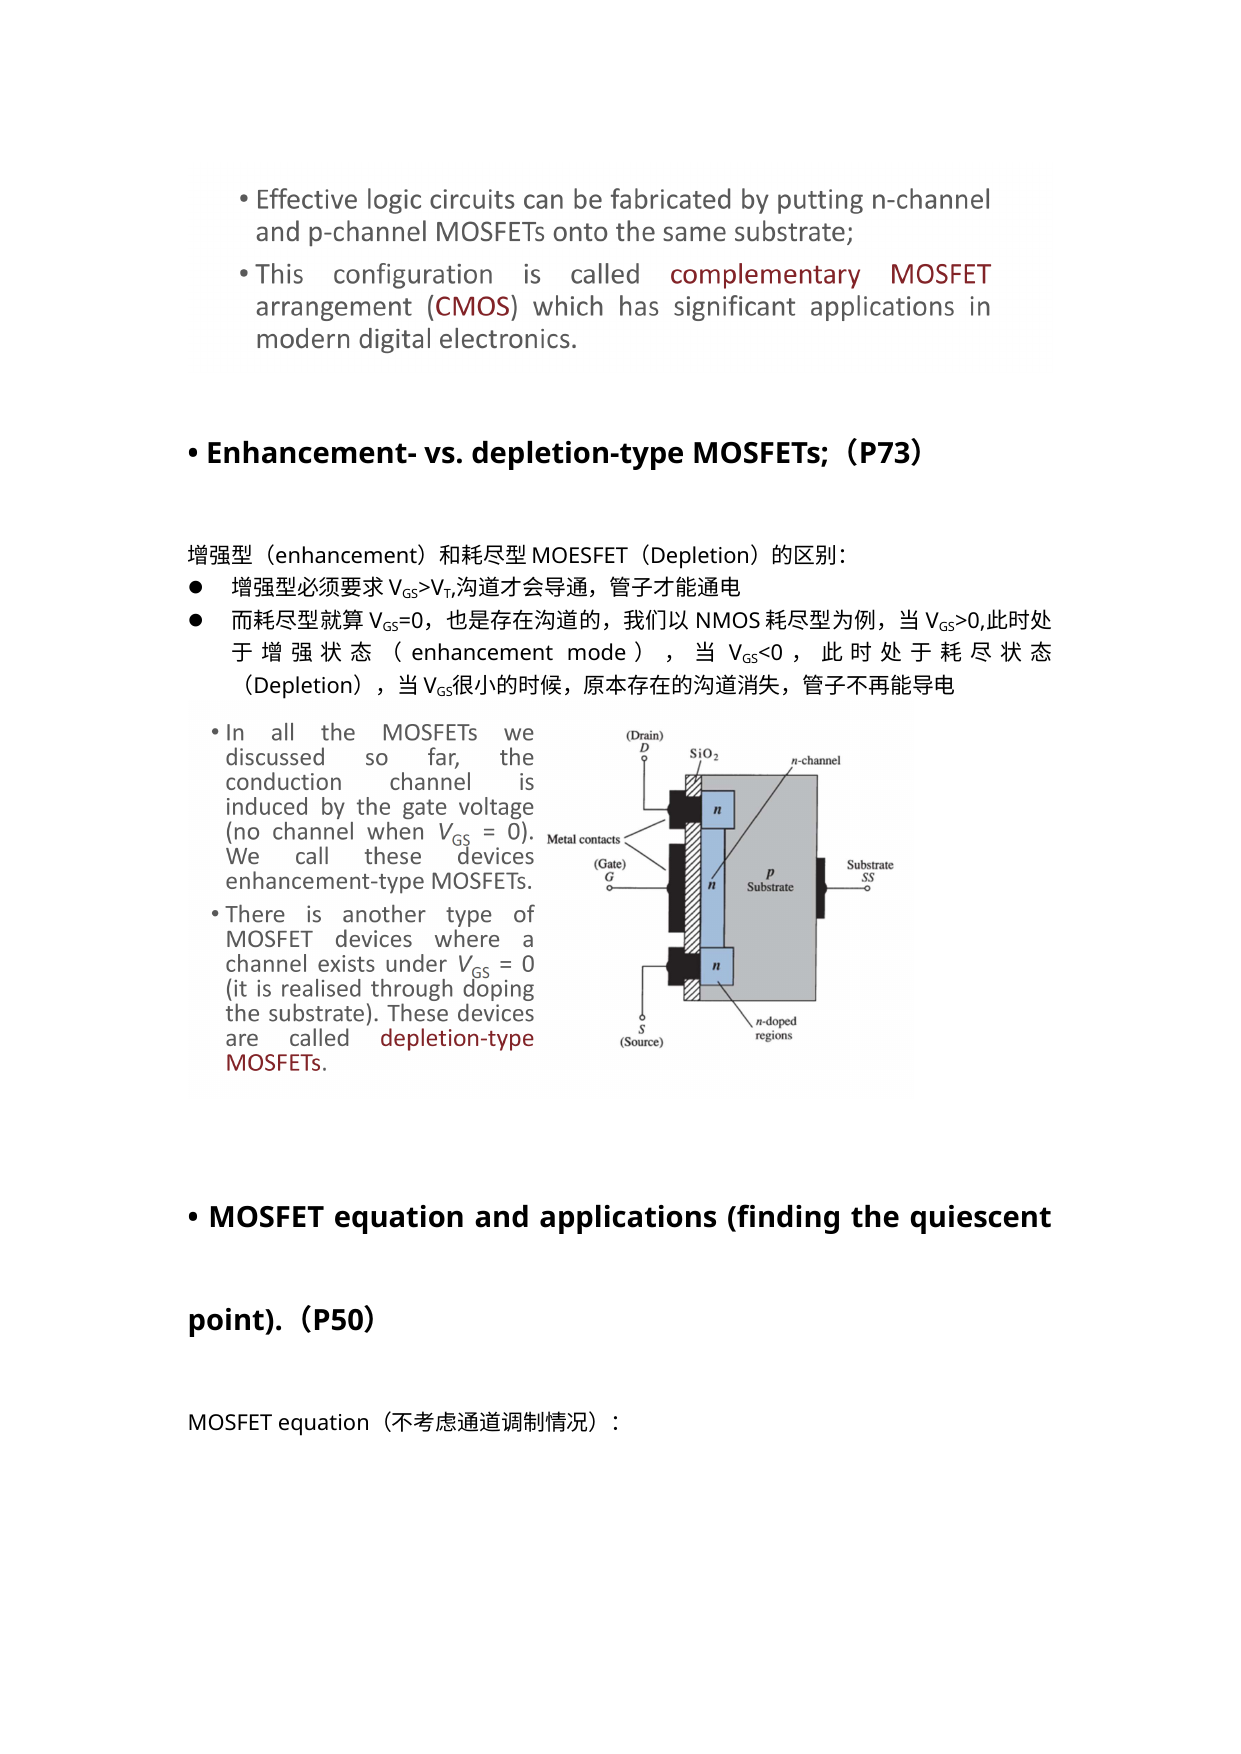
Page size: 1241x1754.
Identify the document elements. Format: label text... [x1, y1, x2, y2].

text 增强型（enhancement）和耗尽型MOESFET（Depletion）的区别： [187, 537, 1053, 570]
picture [187, 700, 914, 1099]
subtitle • MOSFET equation and applications (finding the quiescent point).（P50） [187, 1184, 1053, 1351]
list 增强型必须要求VGS>VT,沟道才会导通，管子才能通电 [187, 570, 1053, 602]
list 而耗尽型就算VGS=0，也是存在沟道的，我们以NMOS耗尽型为例，当VGS>0,此时处于增强状态（enhancement mode），当VGS<0，此时处于耗尽状态（Depletion），当VGS很小的时候，原本存在的沟道消失，管子不再能导电 [187, 602, 1053, 700]
subtitle • Enhancement- vs. depletion-type MOSFETs;（P73） [187, 419, 1053, 484]
text MOSFET equation（不考虑通道调制情况）： [187, 1404, 1053, 1437]
picture [187, 162, 1053, 373]
